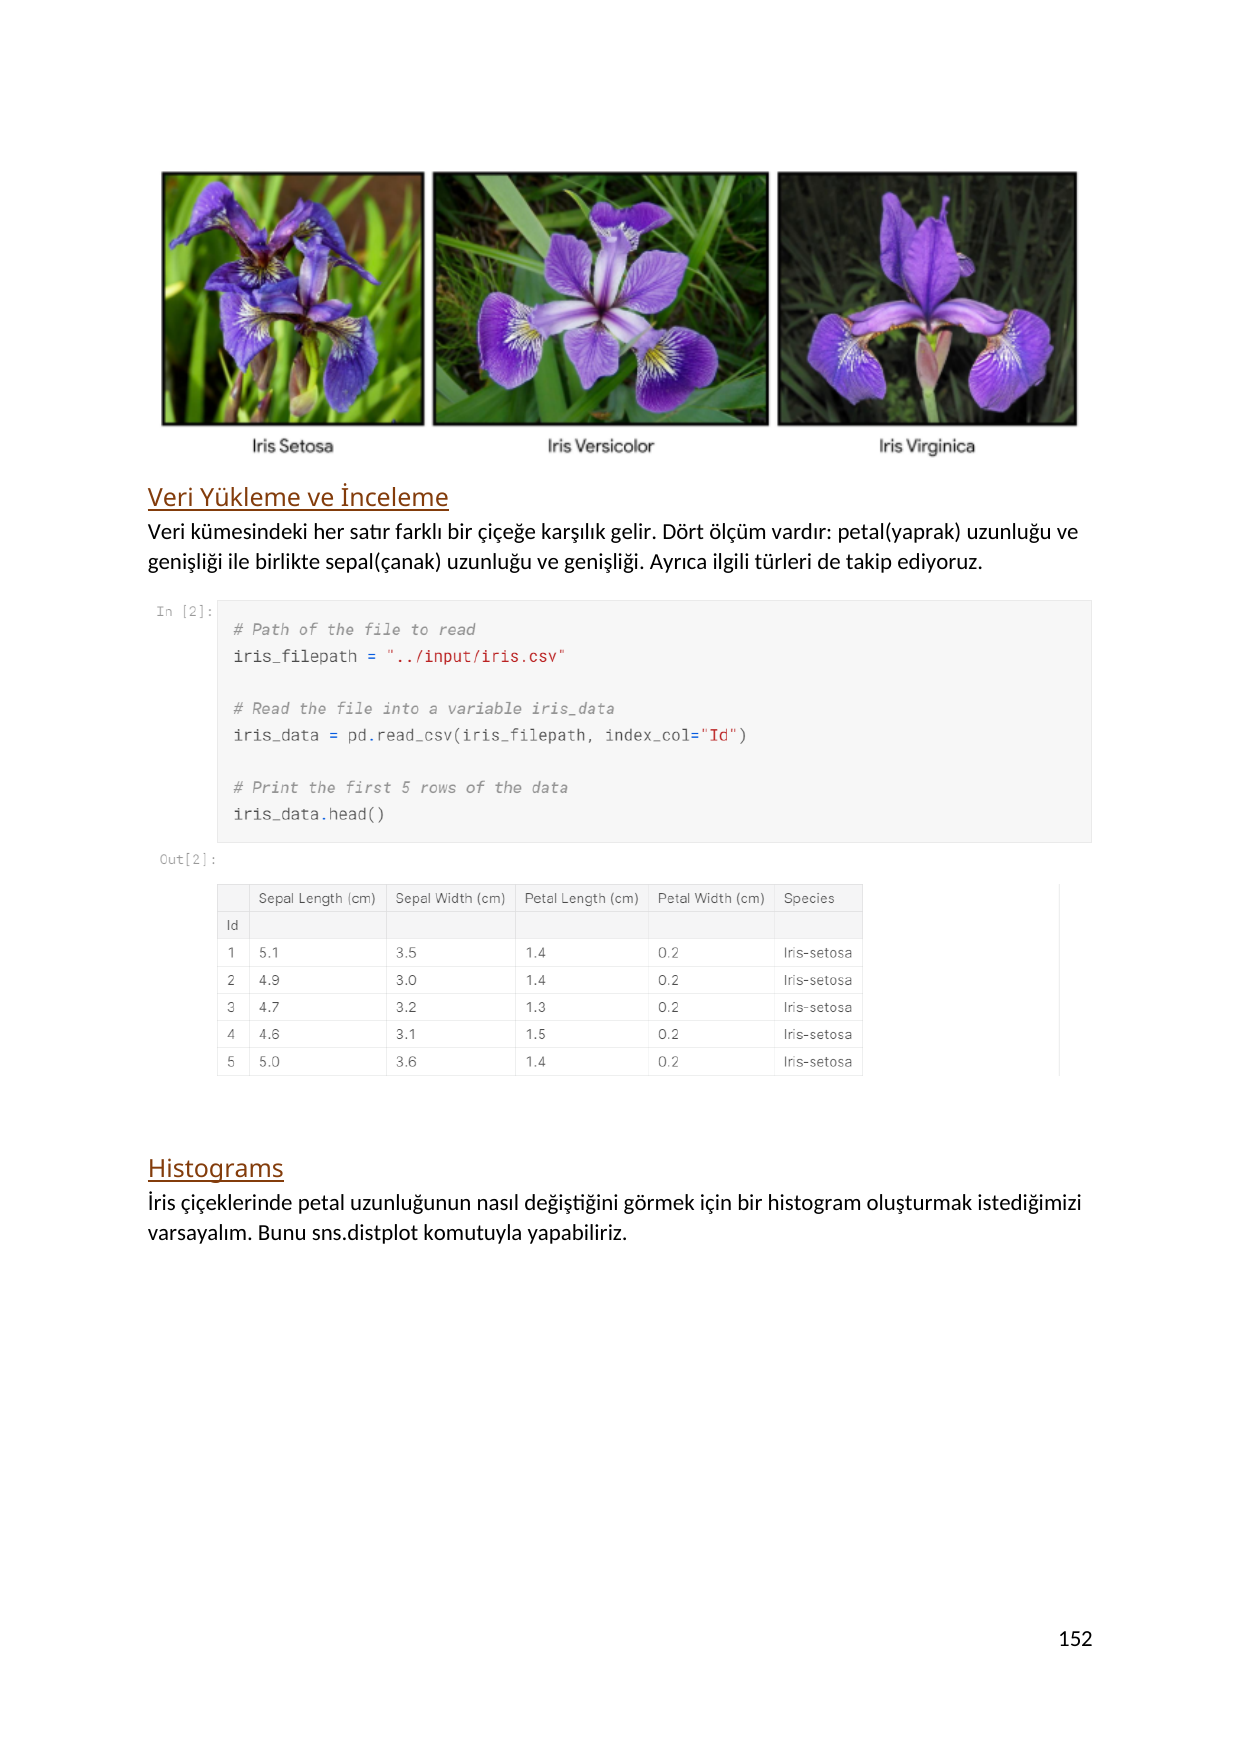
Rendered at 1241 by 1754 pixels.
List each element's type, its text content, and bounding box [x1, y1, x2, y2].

text İris çiçeklerinde petal uzunluğunun nasıl değiştiğini görmek için bir histogram oluşturmak istediğimizi varsayalım. Bunu sns.distplot komutuyla yapabiliriz. [148, 1188, 1093, 1246]
subtitle Histograms [148, 1151, 1093, 1185]
picture [147, 593, 1093, 1086]
picture [147, 147, 1093, 462]
text Veri kümesindeki her satır farklı bir çiçeğe karşılık gelir. Dört ölçüm vardır: petal(yaprak) uzunluğu ve genişliği ile birlikte sepal(çanak) uzunluğu ve genişliği. Ayrıca ilgili türleri de takip ediyoruz. [148, 517, 1093, 575]
subtitle Veri Yükleme ve İnceleme [148, 480, 1093, 514]
